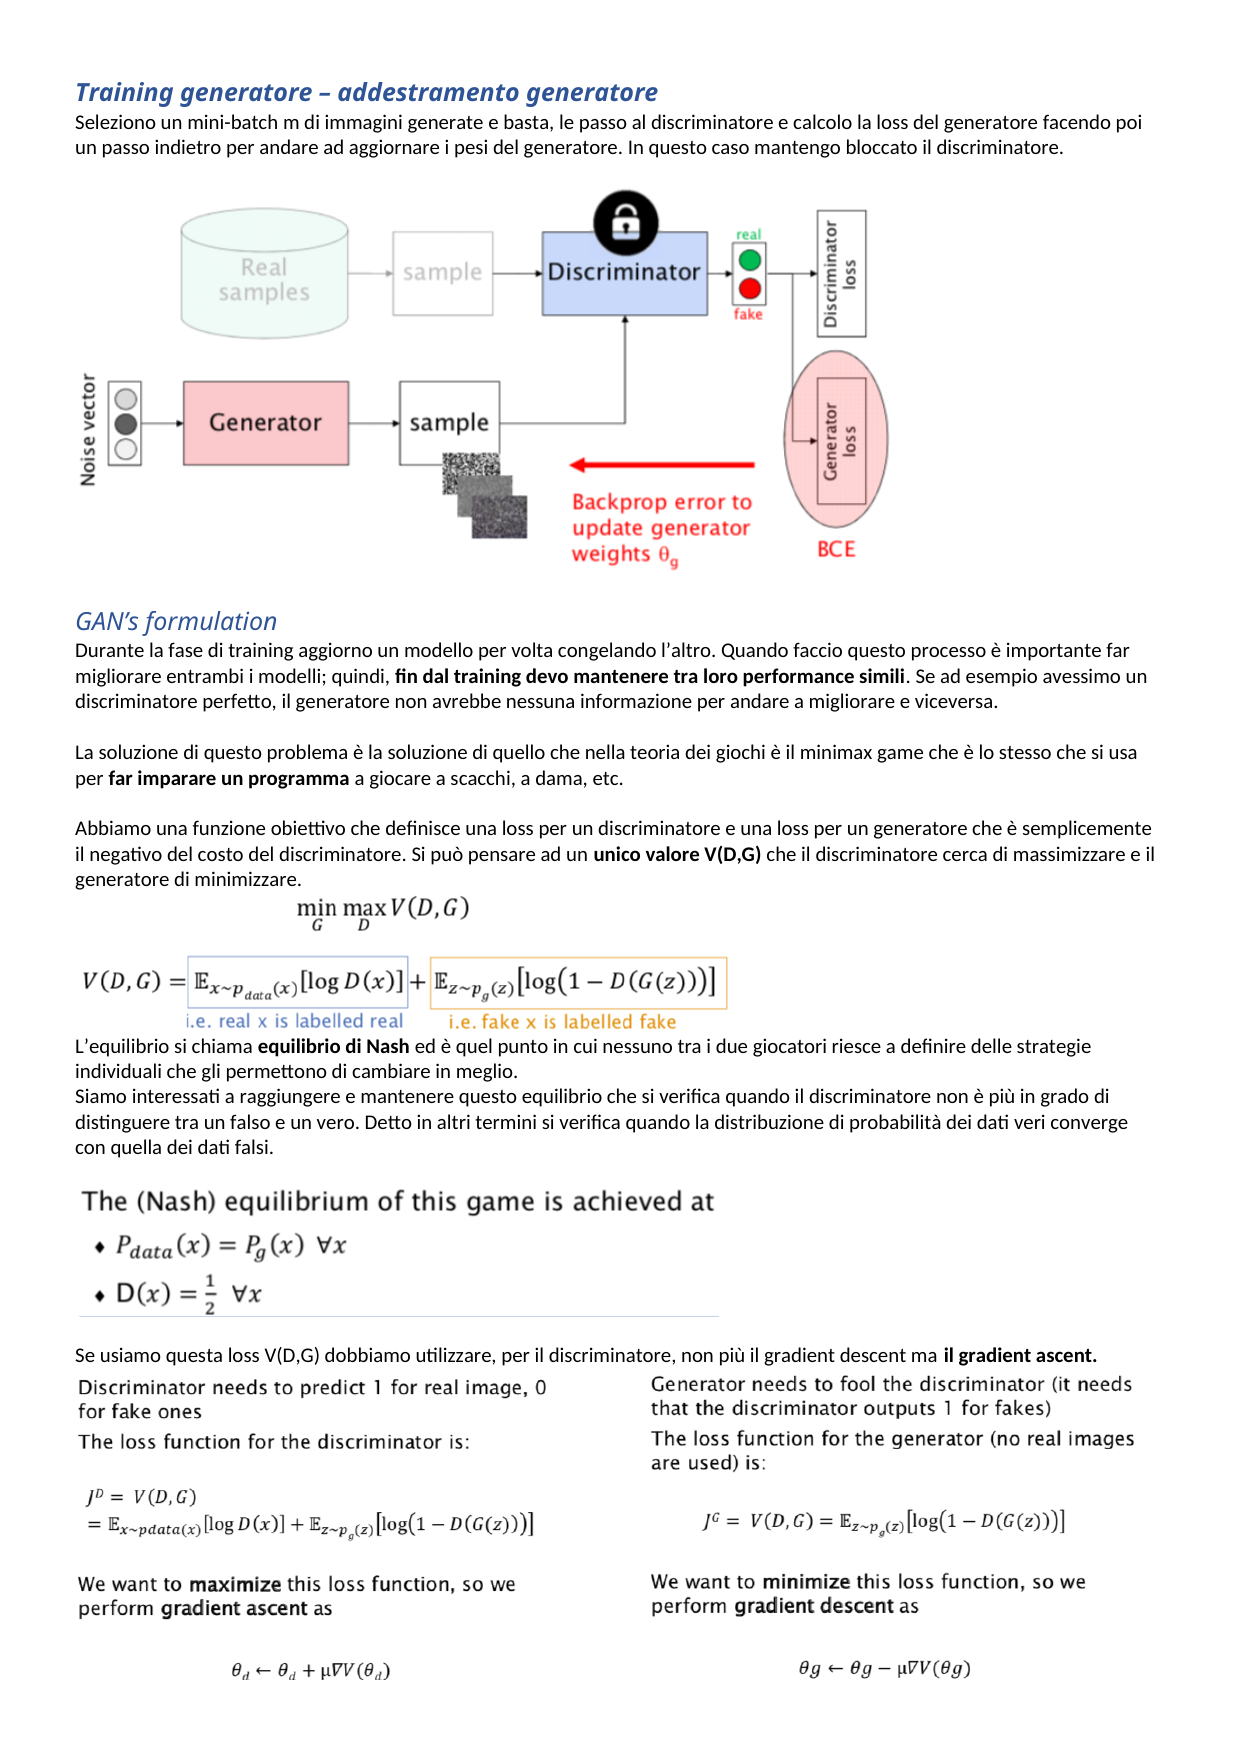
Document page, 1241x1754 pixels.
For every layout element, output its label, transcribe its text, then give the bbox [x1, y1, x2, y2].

subtitle GAN’s formulation [75, 604, 1165, 638]
text Durante la fase di training aggiorno un modello per volta congelando l’altro. Quando faccio questo processo è importante far migliorare entrambi i modelli; quindi, fin dal training devo mantenere tra loro performance simili. Se ad esempio avessimo un discriminatore perfetto, il generatore non avrebbe nessuna informazione per andare a migliorare e viceversa. [75, 638, 1165, 714]
picture [75, 1376, 547, 1680]
picture [79, 891, 733, 1033]
text L’equilibrio si chiama equilibrio di Nash ed è quel punto in cui nessuno tra i due giocatori riesce a definire delle strategie individuali che gli permettono di cambiare in meglio. [75, 1033, 1165, 1084]
text La soluzione di questo problema è la soluzione di quello che nella teoria dei giochi è il minimax game che è lo stesso che si usa per far imparare un programma a giocare a scacchi, a dama, etc. [75, 739, 1165, 790]
subtitle Training generatore – addestramento generatore [75, 75, 1165, 109]
text Siamo interessati a raggiungere e mantenere questo equilibrio che si verifica quando il discriminatore non è più in grado di distinguere tra un falso e un vero. Detto in altri termini si verifica quando la distribuzione di probabilità dei dati veri converge con quella dei dati falsi. [75, 1084, 1165, 1160]
text Seleziono un mini-batch m di immagini generate e basta, le passo al discriminatore e calcolo la loss del generatore facendo poi un passo indietro per andare ad aggiornare i pesi del generatore. In questo caso mantengo bloccato il discriminatore. [75, 109, 1165, 160]
text Abbiamo una funzione obiettivo che definisce una loss per un discriminatore e una loss per un generatore che è semplicemente il negativo del costo del discriminatore. Si può pensare ad un unico valore V(D,G) che il discriminatore cerca di massimizzare e il generatore di minimizzare. [75, 816, 1165, 892]
picture [75, 1185, 719, 1317]
text Se usiamo questa loss V(D,G) dobbiamo utilizzare, per il discriminatore, non più il gradient descent ma il gradient ascent. [75, 1342, 1165, 1367]
picture [648, 1372, 1137, 1683]
picture [75, 185, 892, 574]
